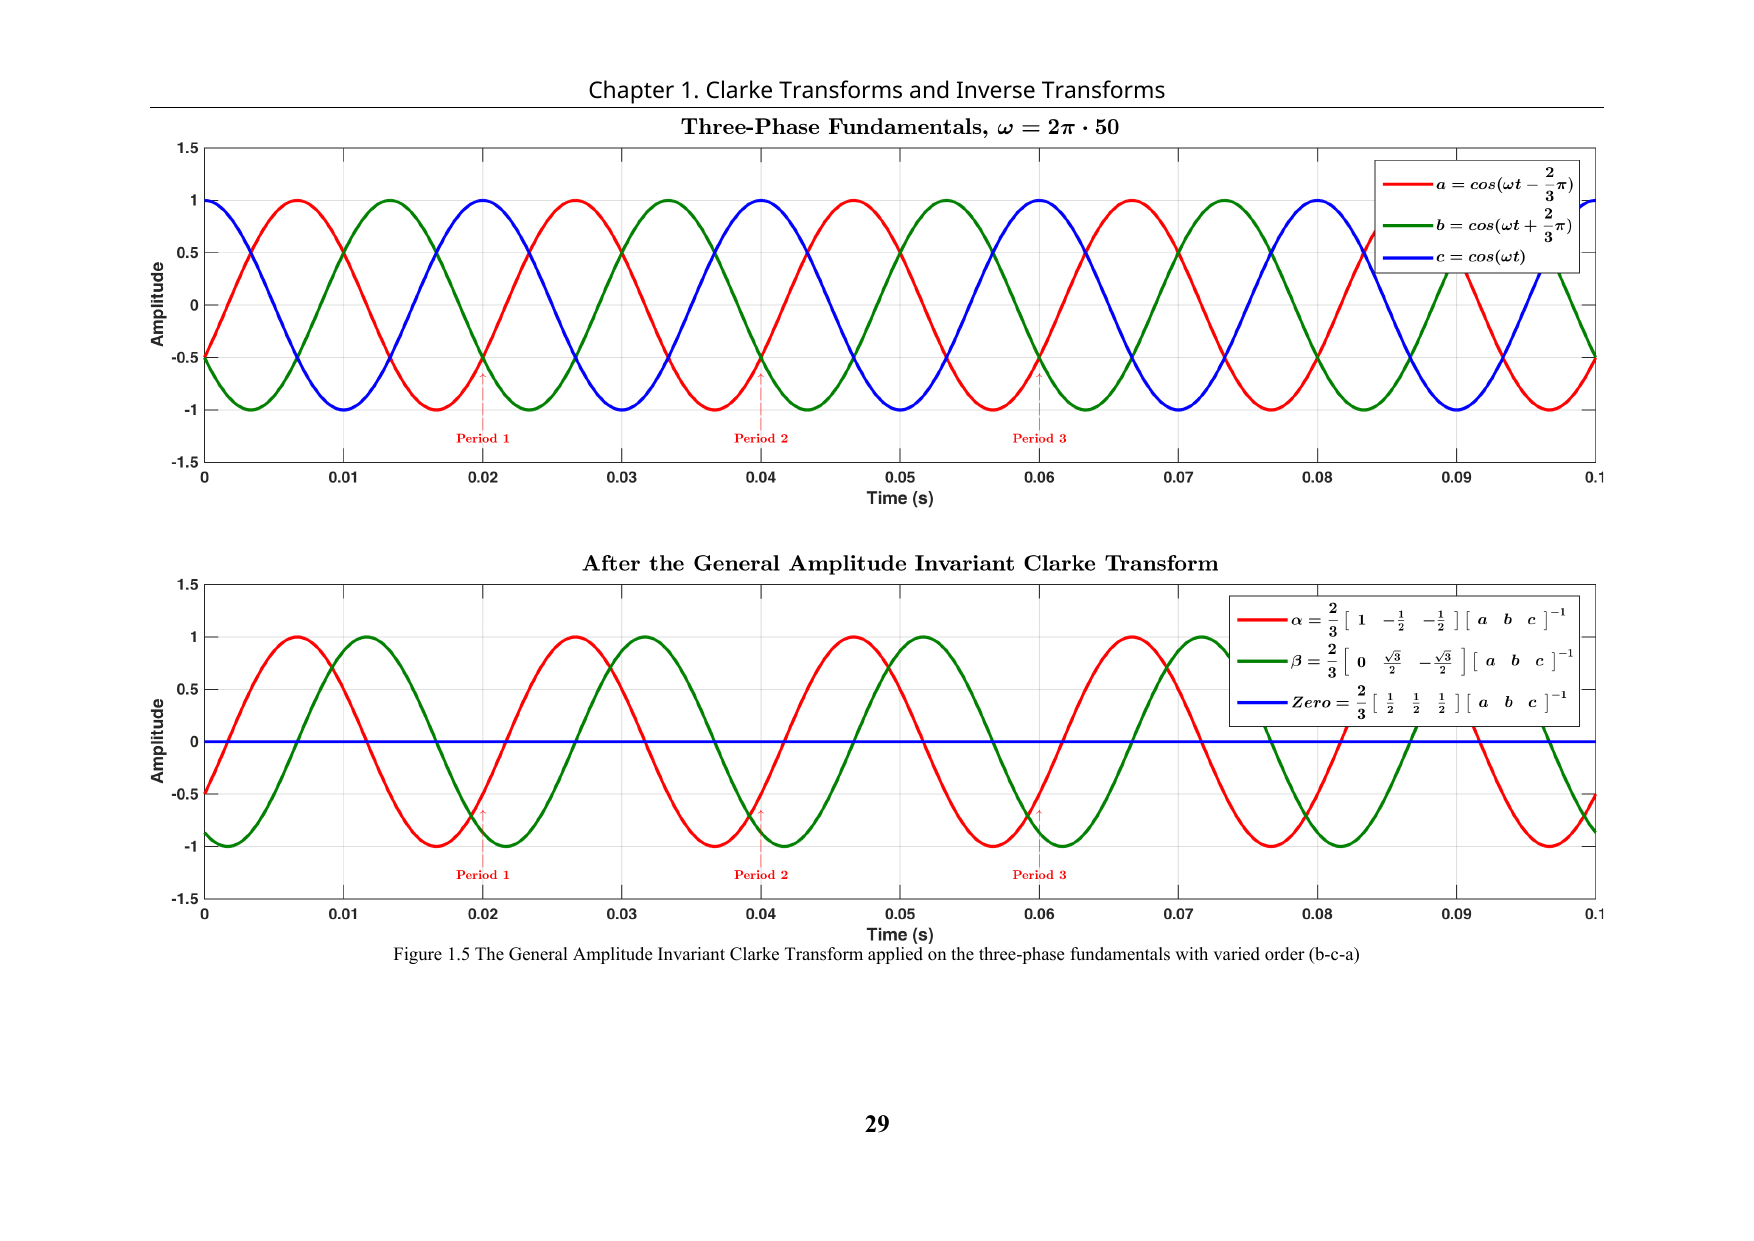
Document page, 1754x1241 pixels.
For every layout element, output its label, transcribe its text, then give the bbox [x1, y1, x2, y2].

text Figure . The General Amplitude Invariant Clarke Transform applied on the three-phase fundamentals with varied order (b-c-a) [150, 944, 1604, 965]
picture [150, 118, 1604, 944]
